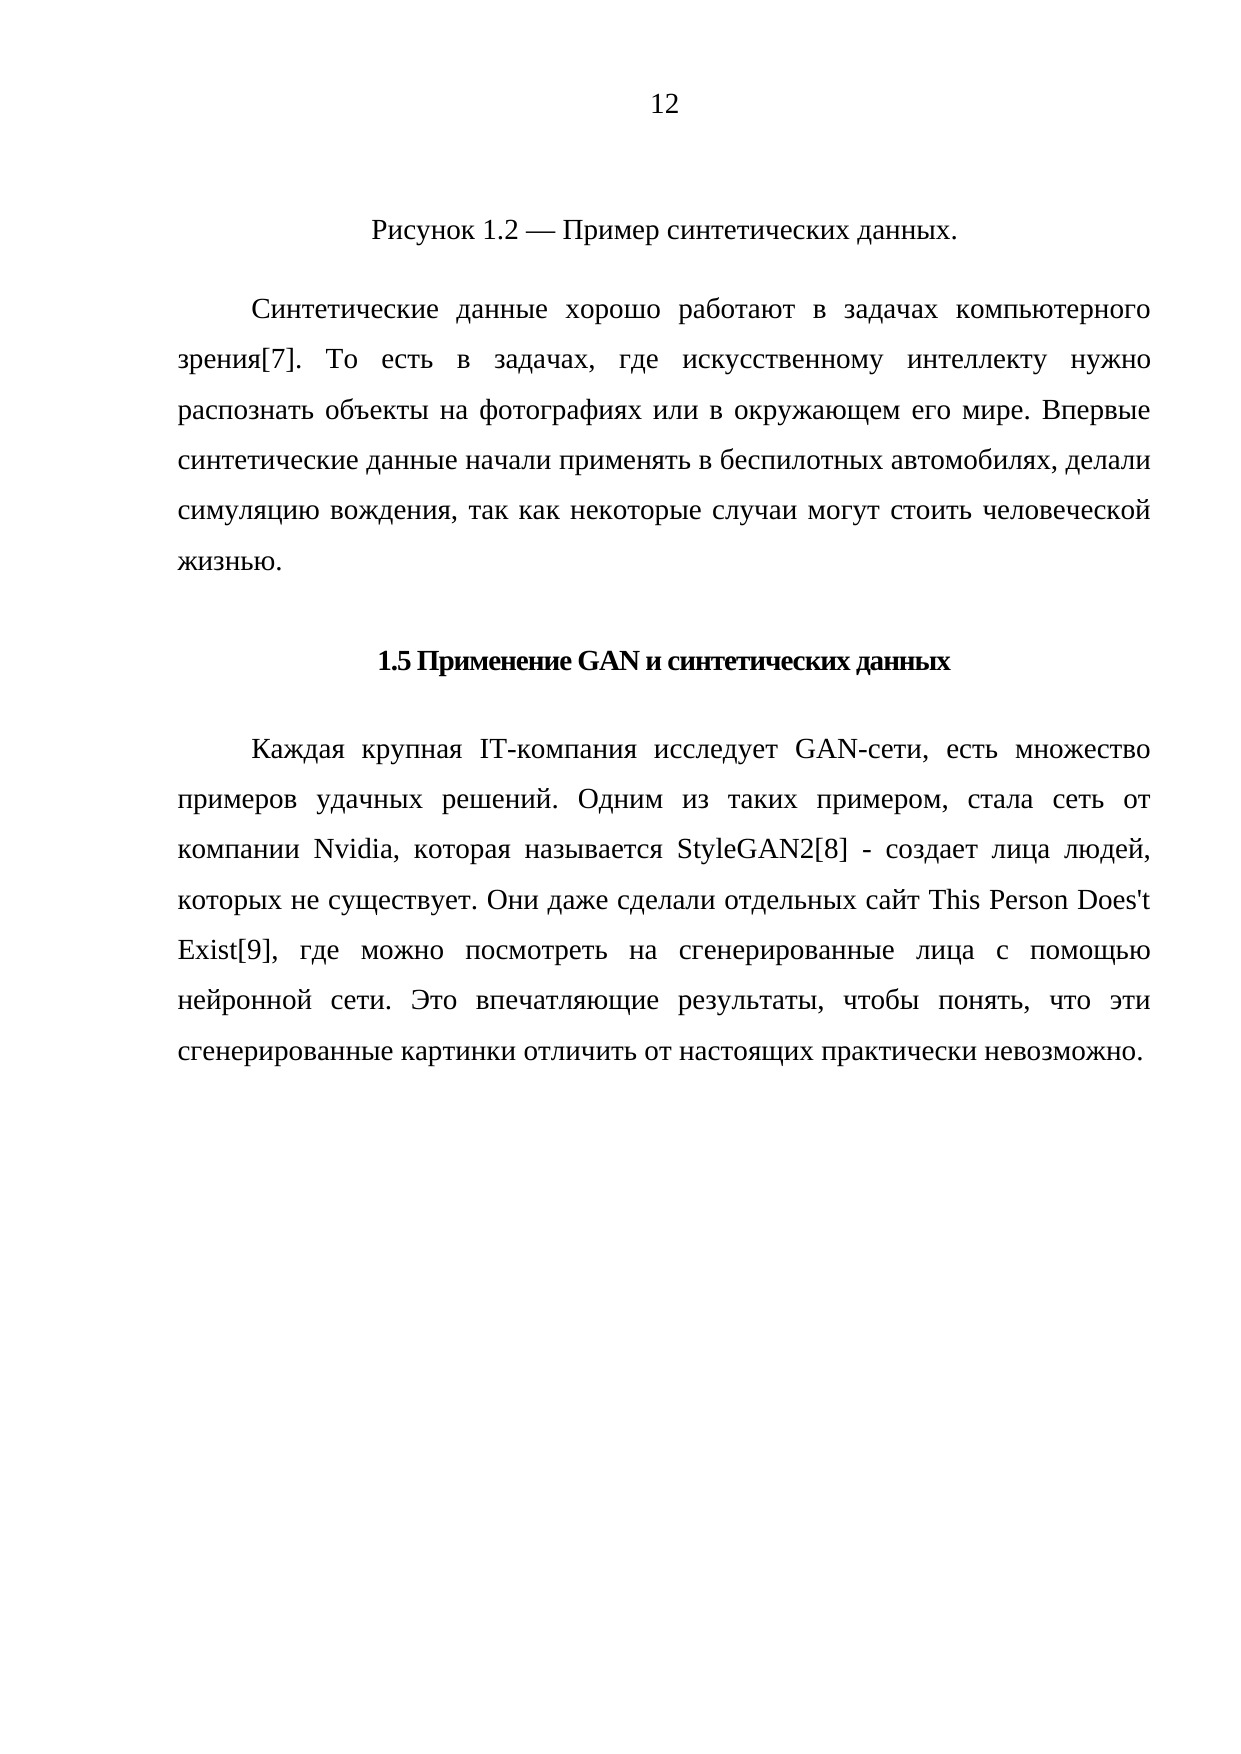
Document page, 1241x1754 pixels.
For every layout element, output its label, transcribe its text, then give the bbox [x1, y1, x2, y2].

text 1.5 Применение GAN и синтетических данных [177, 643, 1152, 677]
text Рисунок 1.2 — Пример синтетических данных. [177, 212, 1152, 245]
text Синтетические данные хорошо работают в задачах компьютерного зрения[7]. То есть в задачах, где искусственному интеллекту нужно распознать объекты на фотографиях или в окружающем его мире. Впервые синтетические данные начали применять в беспилотных автомобилях, делали симуляцию вождения, так как некоторые случаи могут стоить человеческой жизнью. [177, 291, 1152, 576]
text Каждая крупная IT-компания исследует GAN-сети, есть множество примеров удачных решений. Одним из таких примером, стала сеть от компании Nvidia, которая называется StyleGAN2[8] - создает лица людей, которых не существует. Они даже сделали отдельных сайт This Person Does't Exist[9], где можно посмотреть на сгенерированные лица с помощью нейронной сети. Это впечатляющие результаты, чтобы понять, что эти сгенерированные картинки отличить от настоящих практически невозможно. [177, 731, 1152, 1066]
